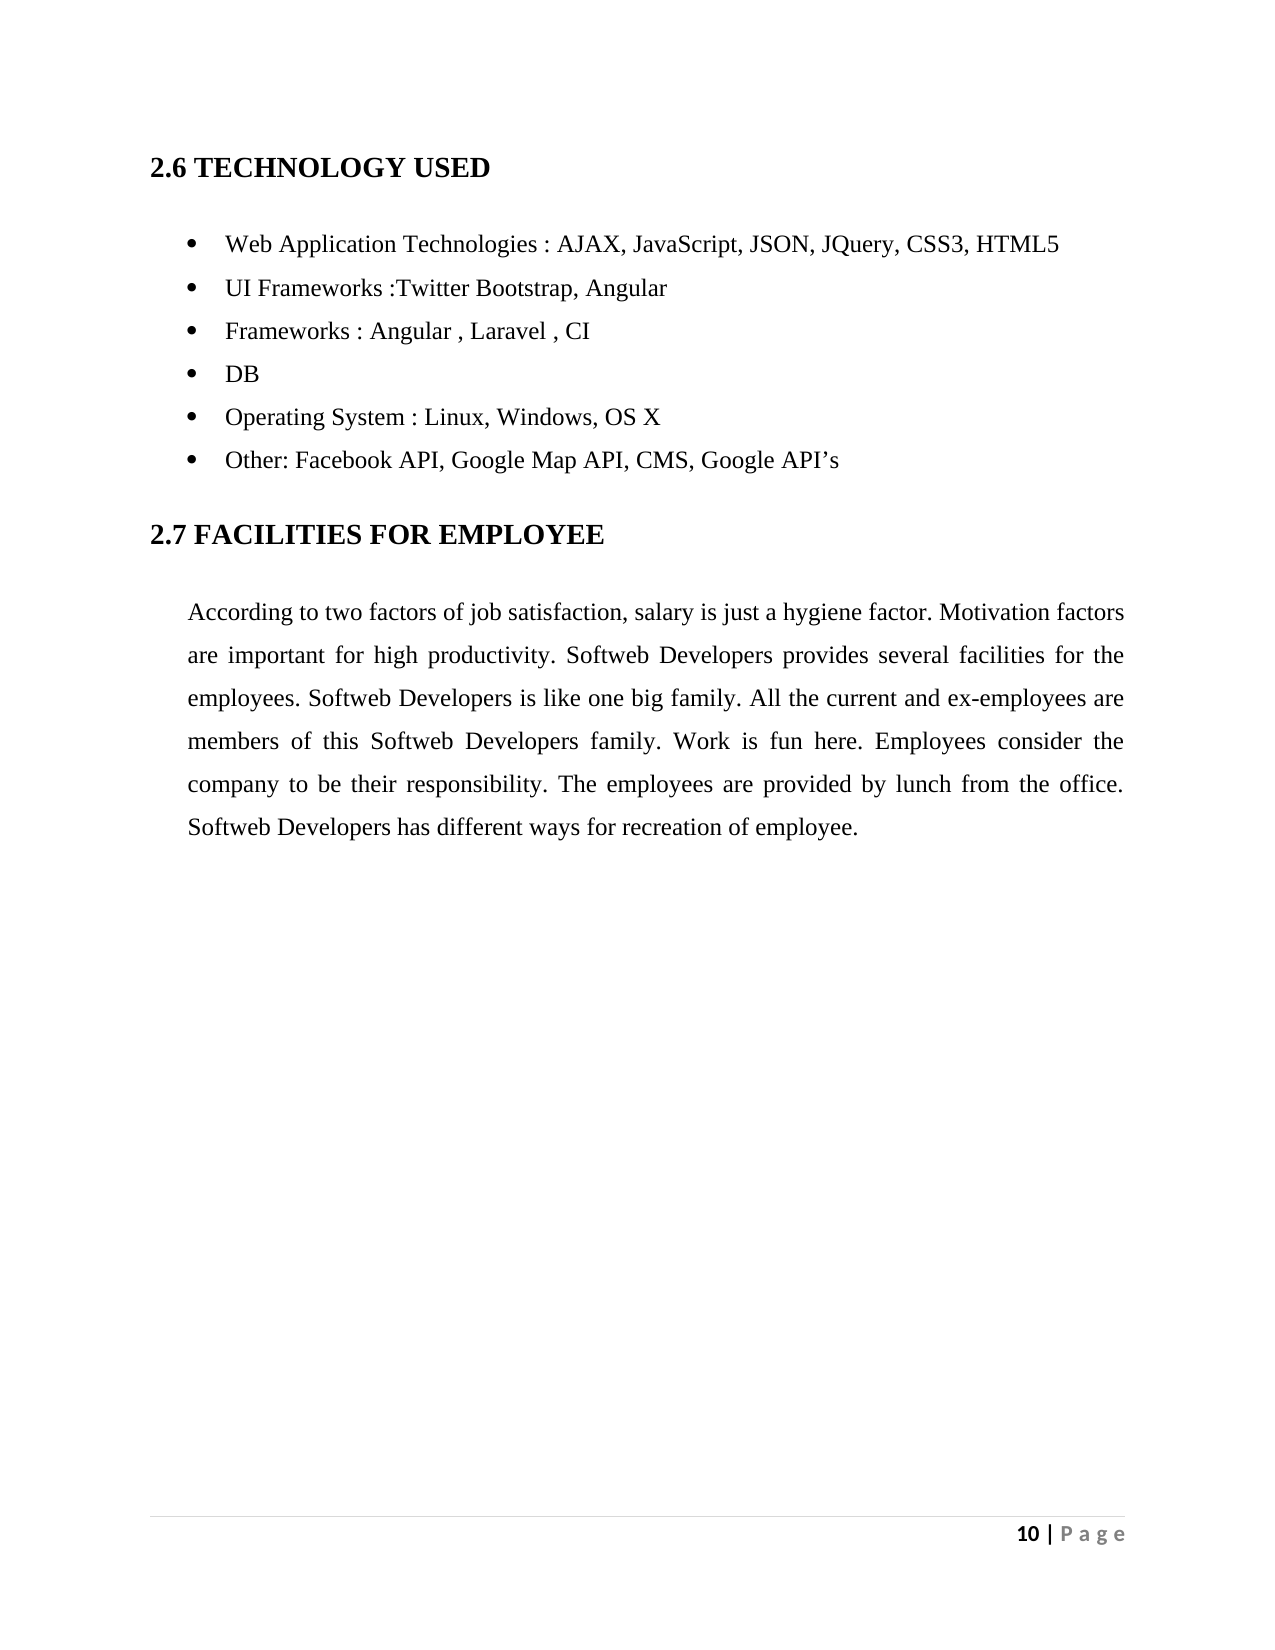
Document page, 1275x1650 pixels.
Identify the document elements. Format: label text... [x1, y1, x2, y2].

list Other: Facebook API, Google Map API, CMS, Google API’s [187, 445, 1125, 474]
subtitle 2.7 FACILITIES FOR EMPLOYEE [150, 517, 1125, 551]
list DB [187, 359, 1125, 388]
list Operating System : Linux, Windows, OS X [187, 402, 1125, 431]
subtitle 2.6 TECHNOLOGY USED [150, 150, 1125, 183]
list Web Application Technologies : AJAX, JavaScript, JSON, JQuery, CSS3, HTML5 [187, 229, 1125, 258]
list Frameworks : Angular , Laravel , CI [187, 316, 1125, 344]
list UI Frameworks :Twitter Bootstrap, Angular [187, 273, 1125, 301]
text According to two factors of job satisfaction, salary is just a hygiene factor. Motivation factors are important for high productivity. Softweb Developers provides several facilities for the employees. Softweb Developers is like one big family. All the current and ex-employees are members of this Softweb Developers family. Work is fun here. Employees consider the company to be their responsibility. The employees are provided by lunch from the office. Softweb Developers has different ways for recreation of employee. [187, 597, 1125, 841]
